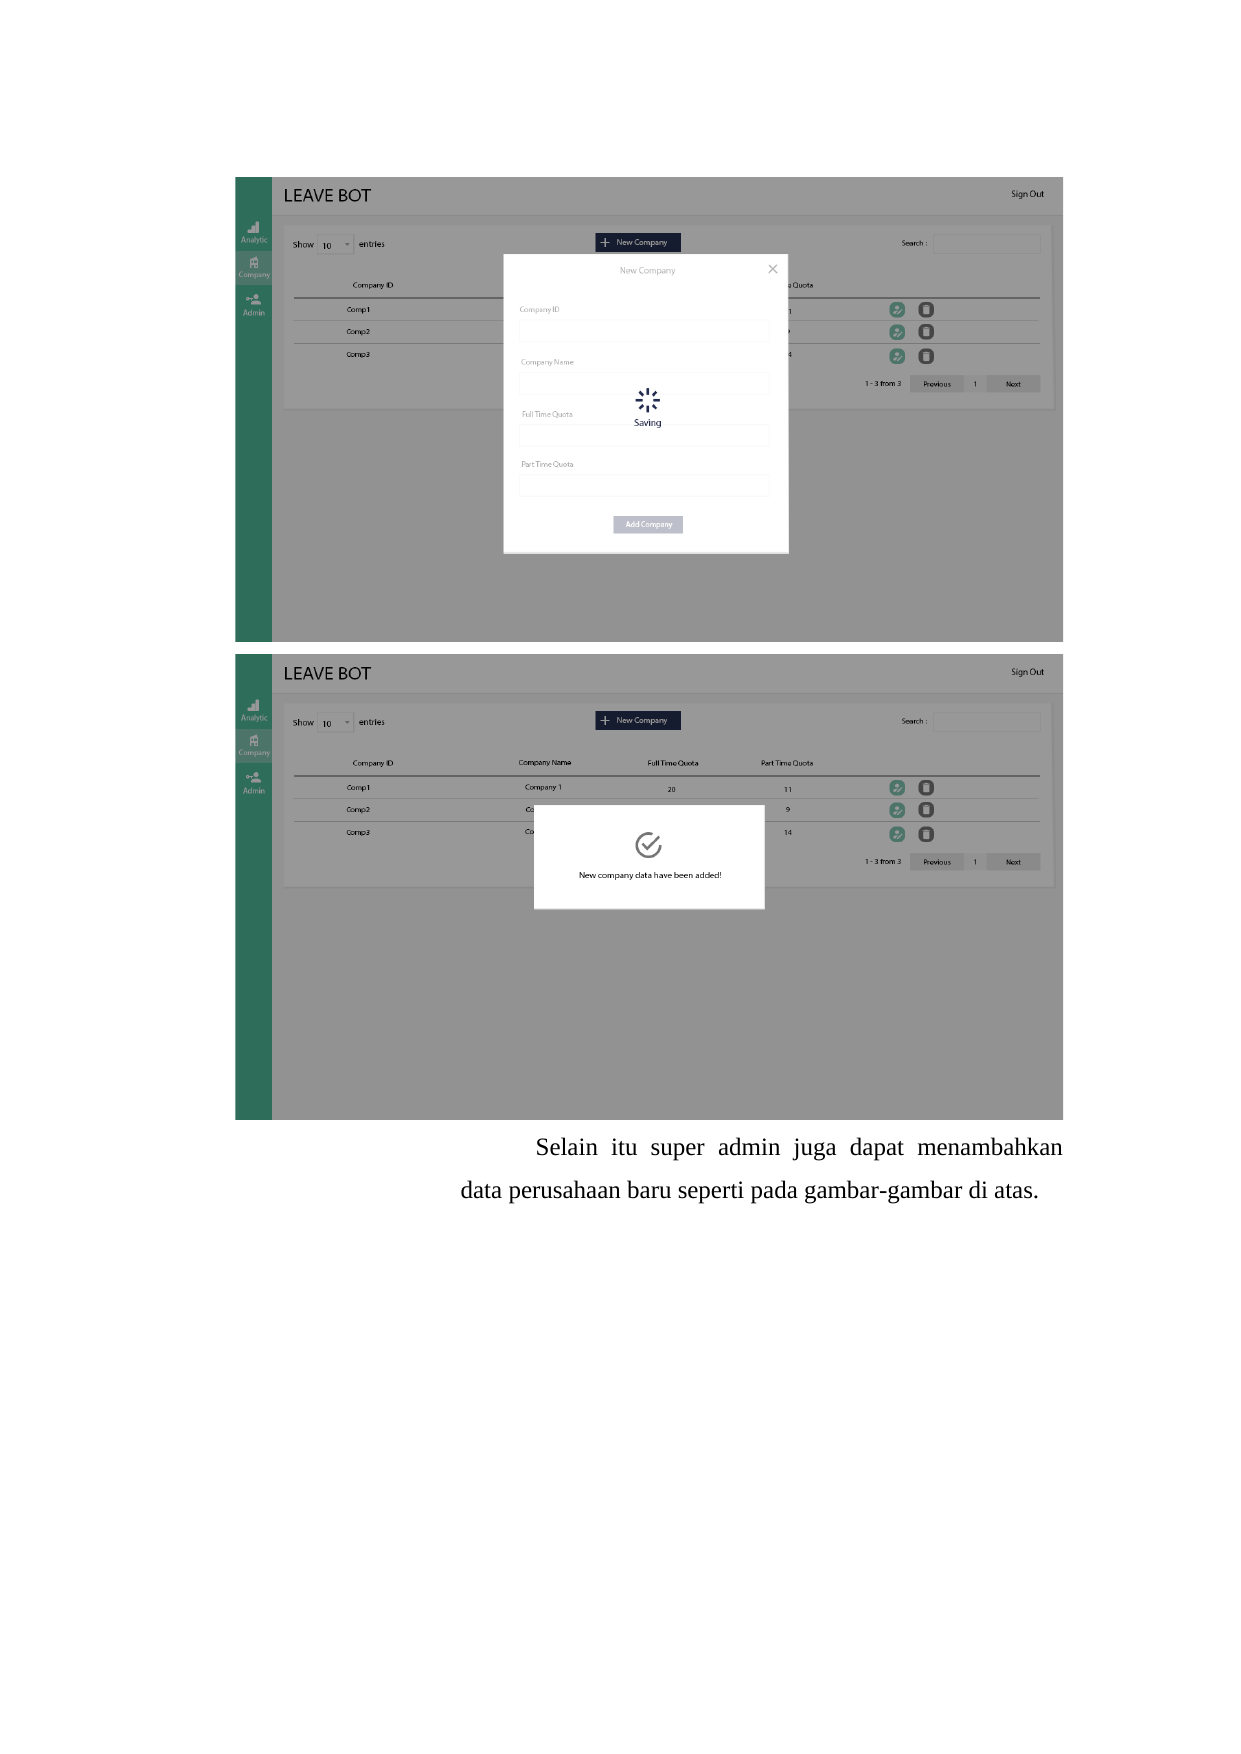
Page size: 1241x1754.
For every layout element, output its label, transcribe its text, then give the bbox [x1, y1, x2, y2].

text Selain itu super admin juga dapat menambahkan data perusahaan baru seperti pada gambar-gambar di atas. [460, 1132, 1063, 1204]
picture [235, 177, 1064, 642]
picture [235, 654, 1064, 1120]
